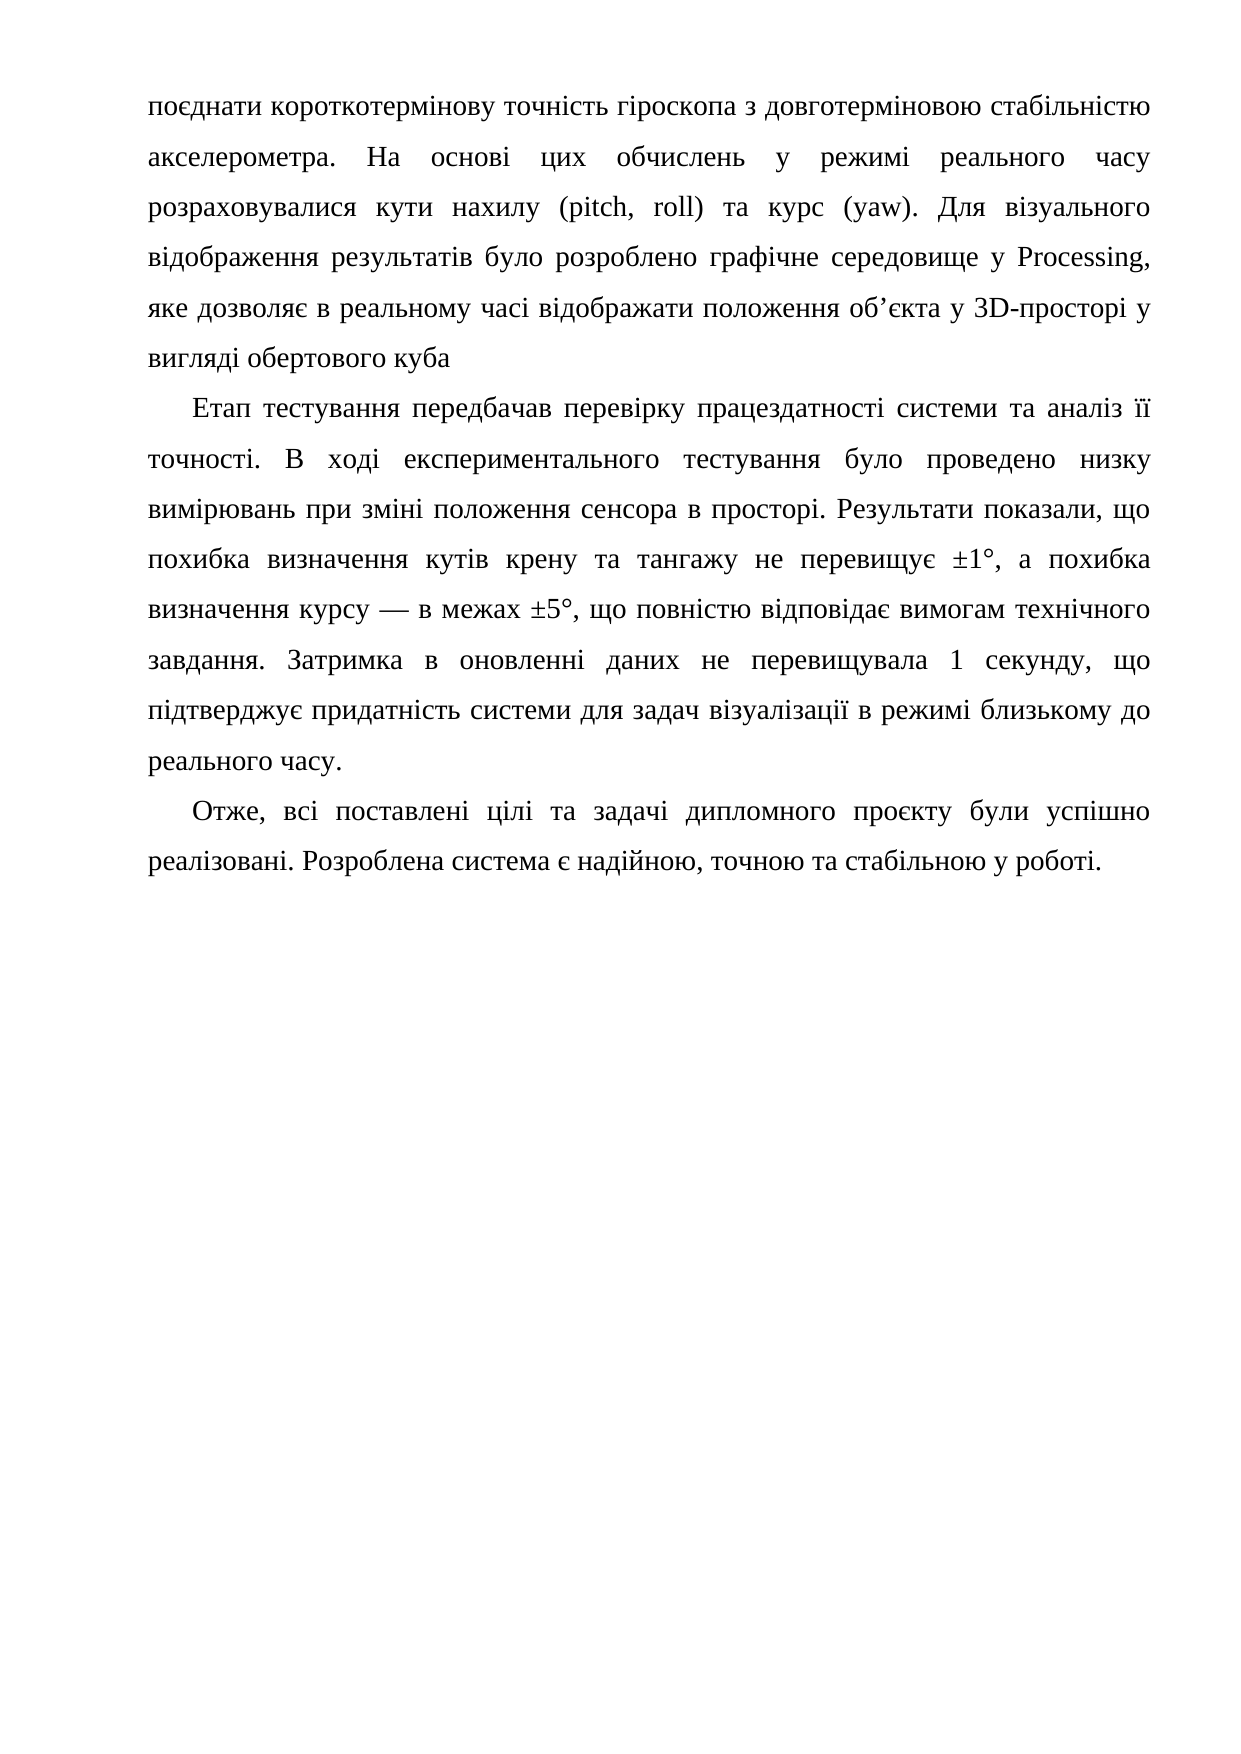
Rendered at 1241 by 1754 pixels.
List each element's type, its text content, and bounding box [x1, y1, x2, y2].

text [148, 88, 1152, 374]
text Отже, всі поставлені цілі та задачі дипломного проєкту були успішно реалізовані. Розроблена система є надійною, точною та стабільною у роботі. [148, 793, 1152, 877]
text Етап тестування передбачав перевірку працездатності системи та аналіз її точності. В ході експериментального тестування було проведено низку вимірювань при зміні положення сенсора в просторі. Результати показали, що похибка визначення кутів крену та тангажу не перевищує ±1°, а похибка визначення курсу — в межах ±5°, що повністю відповідає вимогам технічного завдання. Затримка в оновленні даних не перевищувала 1 секунду, що підтверджує придатність системи для задач візуалізації в режимі близькому до реального часу. [148, 390, 1152, 776]
